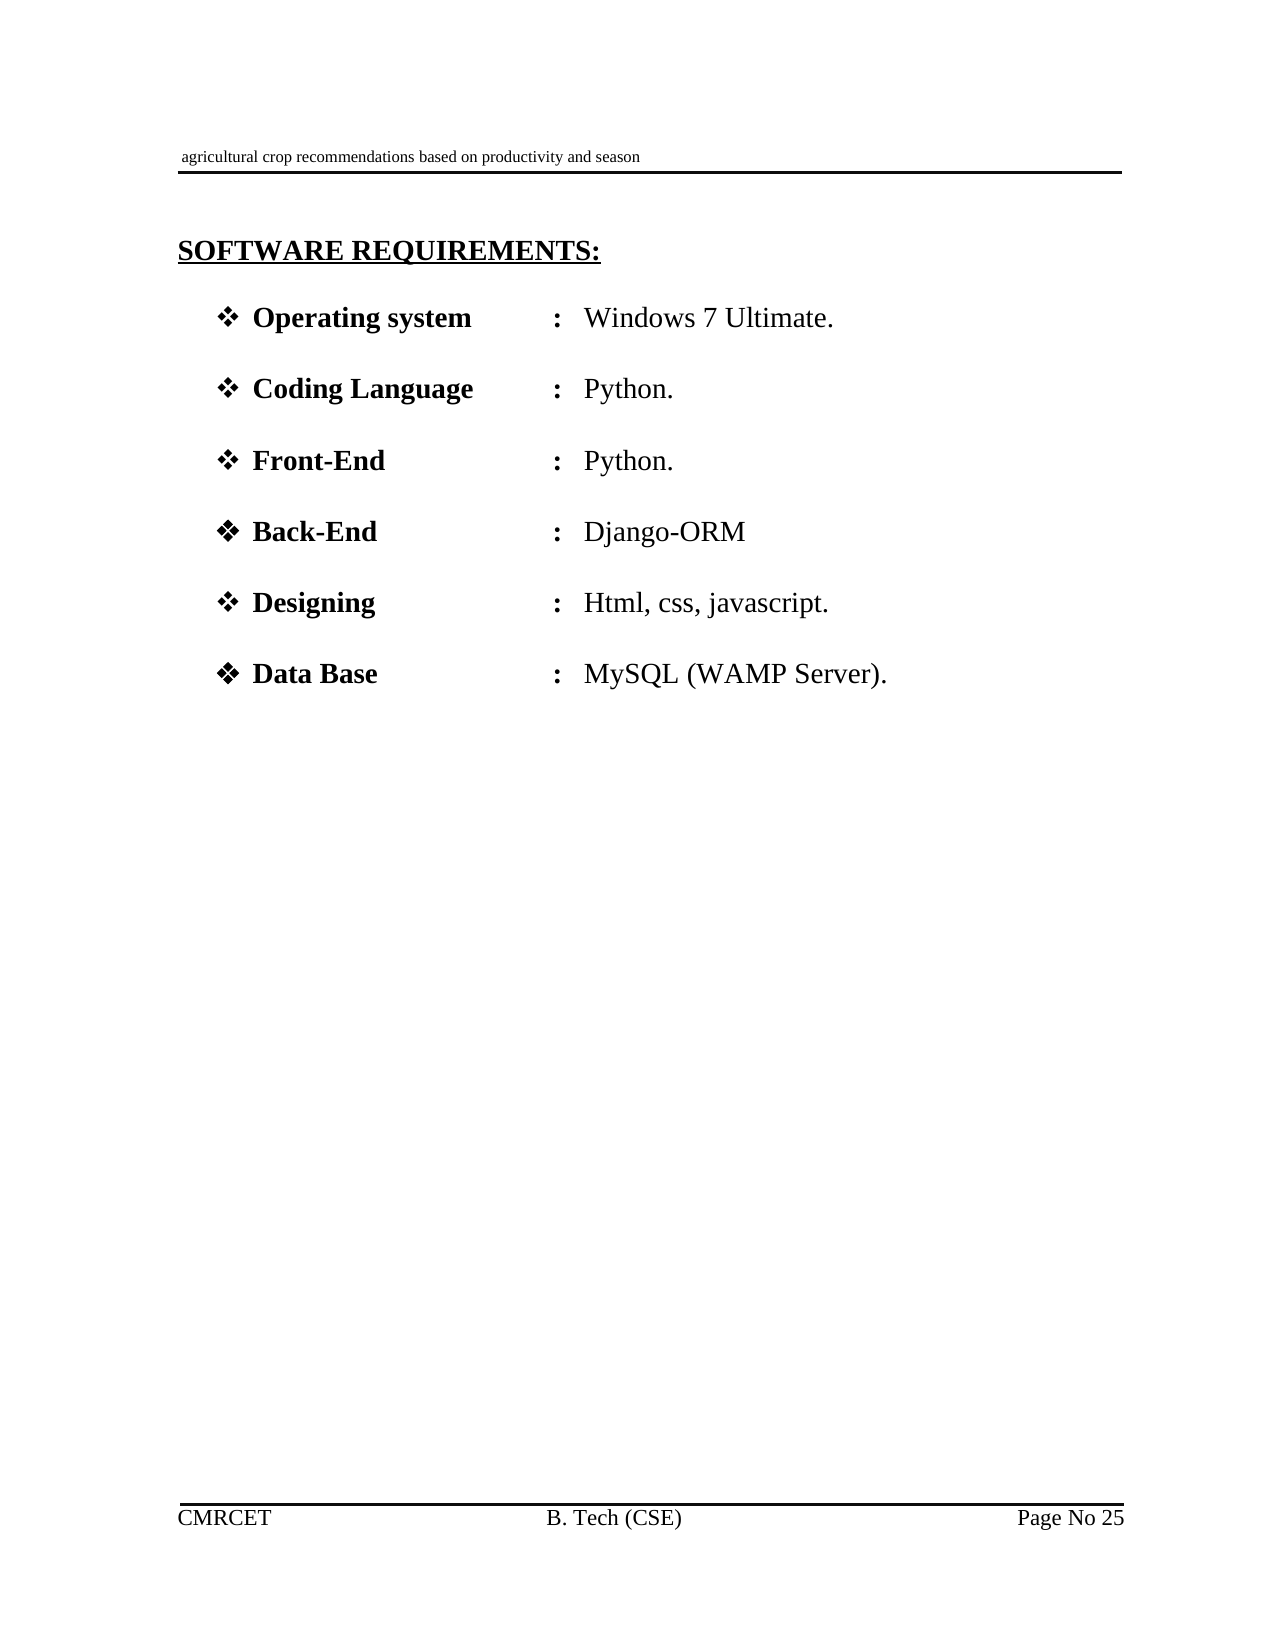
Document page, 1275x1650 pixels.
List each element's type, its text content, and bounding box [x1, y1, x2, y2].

list Back-End : Django-ORM [215, 514, 1127, 548]
list Coding Language : Python. [215, 371, 1127, 405]
list Designing : Html, css, javascript. [215, 585, 1127, 619]
text CMRCET B. Tech (CSE) Page No 25 [177, 1504, 1127, 1530]
text agricultural crop recommendations based on productivity and season [177, 147, 1127, 166]
text SOFTWARE REQUIREMENTS: [177, 233, 1127, 267]
list Front-End : Python. [215, 443, 1127, 476]
list Data Base : MySQL (WAMP Server). [215, 656, 1127, 690]
list Operating system : Windows 7 Ultimate. [215, 300, 1127, 334]
